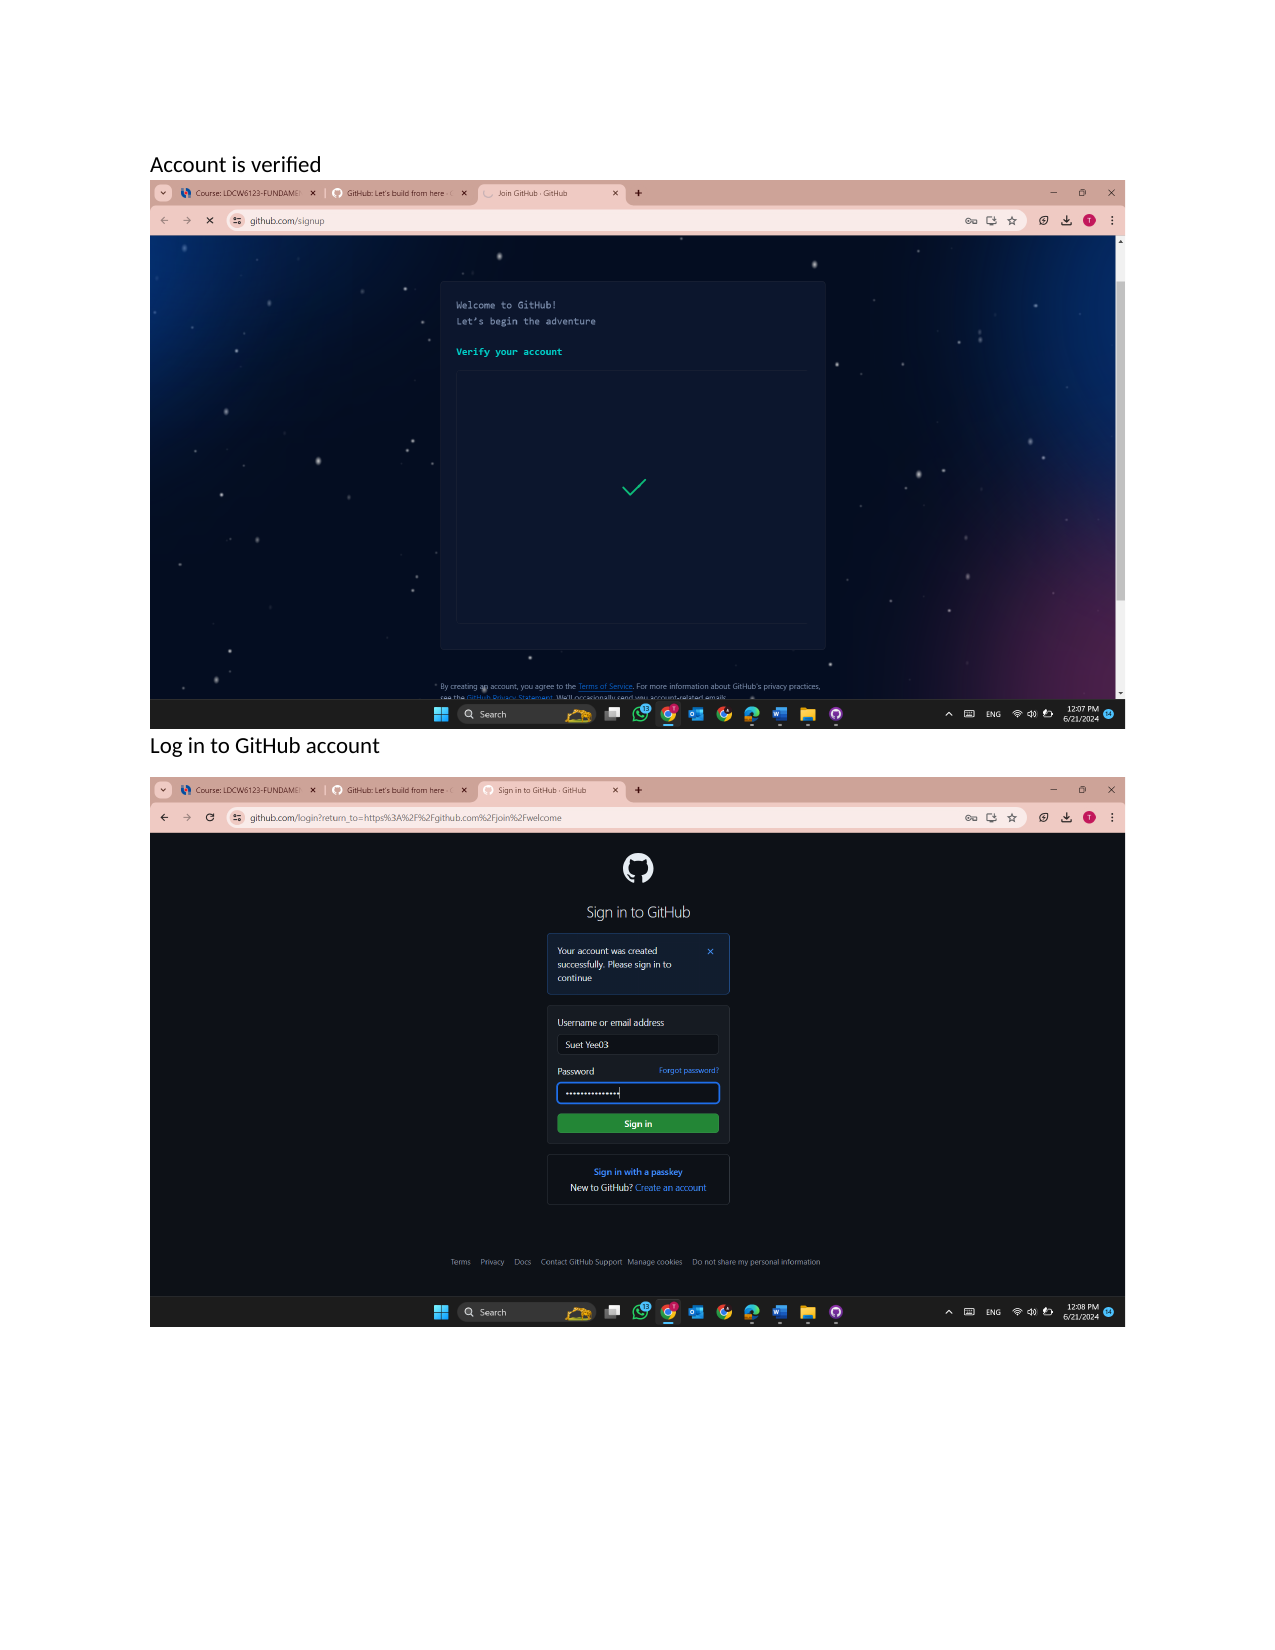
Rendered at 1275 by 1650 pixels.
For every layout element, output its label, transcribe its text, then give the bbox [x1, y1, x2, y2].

picture [150, 777, 1125, 1327]
text Account is verifiedLog in to GitHub account [150, 150, 1125, 180]
picture [150, 180, 1125, 729]
text Account is verifiedLog in to GitHub account [150, 729, 1125, 759]
